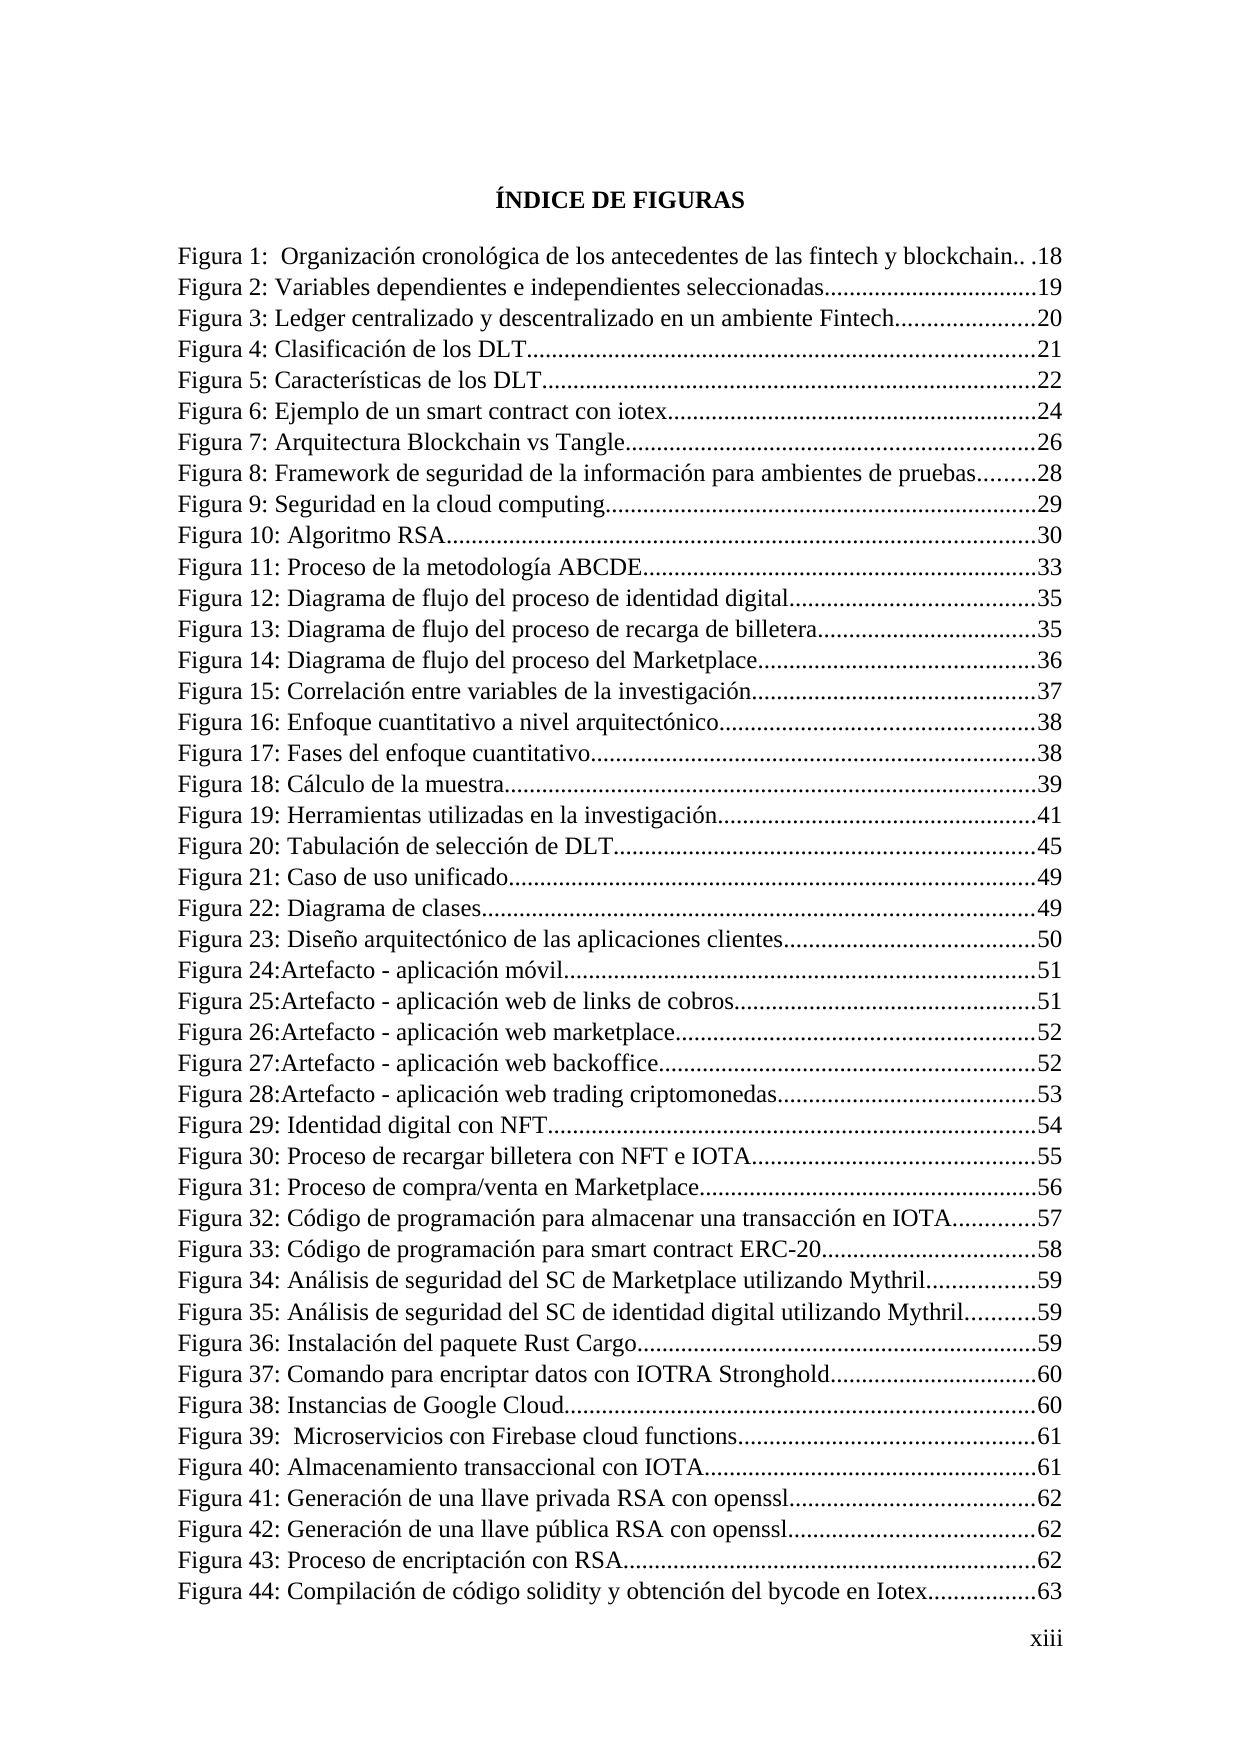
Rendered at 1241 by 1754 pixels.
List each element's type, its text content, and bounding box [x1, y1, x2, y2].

text Figura 40: Almacenamiento transaccional con IOTA 61 [177, 1452, 1063, 1481]
text Figura 23: Diseño arquitectónico de las aplicaciones clientes 50 [177, 924, 1063, 953]
text Figura 20: Tabulación de selección de DLT 45 [177, 831, 1063, 860]
text Figura 11: Proceso de la metodología ABCDE 33 [177, 552, 1063, 580]
text Figura 19: Herramientas utilizadas en la investigación 41 [177, 800, 1063, 829]
text Figura 8: Framework de seguridad de la información para ambientes de pruebas 28 [177, 458, 1063, 487]
text Figura 38: Instancias de Google Cloud 60 [177, 1390, 1063, 1418]
text Figura 10: Algoritmo RSA 30 [177, 521, 1063, 549]
text Figura 25:Artefacto - aplicación web de links de cobros 51 [177, 986, 1063, 1015]
text Figura 2: Variables dependientes e independientes seleccionadas 19 [177, 272, 1063, 301]
text Figura 39: Microservicios con Firebase cloud functions 61 [177, 1421, 1063, 1449]
text Figura 26:Artefacto - aplicación web marketplace 52 [177, 1017, 1063, 1046]
text Figura 30: Proceso de recargar billetera con NFT e IOTA 55 [177, 1141, 1063, 1170]
text Figura 31: Proceso de compra/venta en Marketplace 56 [177, 1172, 1063, 1201]
text Figura 14: Diagrama de flujo del proceso del Marketplace 36 [177, 645, 1063, 673]
text Figura 15: Correlación entre variables de la investigación 37 [177, 676, 1063, 704]
text Figura 28:Artefacto - aplicación web trading criptomonedas 53 [177, 1079, 1063, 1108]
text ÍNDICE DE FIGURAS [177, 185, 1063, 214]
text Figura 1: Organización cronológica de los antecedentes de las fintech y blockchain. 18 [177, 241, 1063, 270]
text Figura 44: Compilación de código solidity y obtención del bycode en Iotex 63 [177, 1576, 1063, 1605]
text Figura 32: Código de programación para almacenar una transacción en IOTA 57 [177, 1203, 1063, 1232]
text Figura 43: Proceso de encriptación con RSA 62 [177, 1545, 1063, 1574]
text Figura 6: Ejemplo de un smart contract con iotex 24 [177, 396, 1063, 425]
text Figura 12: Diagrama de flujo del proceso de identidad digital 35 [177, 583, 1063, 611]
text Figura 42: Generación de una llave pública RSA con openssl 62 [177, 1514, 1063, 1543]
text Figura 36: Instalación del paquete Rust Cargo 59 [177, 1328, 1063, 1356]
text Figura 24:Artefacto - aplicación móvil 51 [177, 955, 1063, 984]
text Figura 41: Generación de una llave privada RSA con openssl 62 [177, 1483, 1063, 1512]
text Figura 9: Seguridad en la cloud computing 29 [177, 489, 1063, 518]
text Figura 7: Arquitectura Blockchain vs Tangle 26 [177, 427, 1063, 456]
text Figura 17: Fases del enfoque cuantitativo 38 [177, 738, 1063, 767]
text Figura 33: Código de programación para smart contract ERC-20 58 [177, 1234, 1063, 1263]
text Figura 29: Identidad digital con NFT 54 [177, 1110, 1063, 1139]
text Figura 13: Diagrama de flujo del proceso de recarga de billetera 35 [177, 614, 1063, 642]
text Figura 34: Análisis de seguridad del SC de Marketplace utilizando Mythril 59 [177, 1266, 1063, 1294]
text Figura 27:Artefacto - aplicación web backoffice 52 [177, 1048, 1063, 1077]
text Figura 4: Clasificación de los DLT 21 [177, 334, 1063, 363]
text Figura 22: Diagrama de clases 49 [177, 893, 1063, 922]
text Figura 35: Análisis de seguridad del SC de identidad digital utilizando Mythril 59 [177, 1297, 1063, 1325]
text Figura 16: Enfoque cuantitativo a nivel arquitectónico 38 [177, 707, 1063, 736]
text Figura 3: Ledger centralizado y descentralizado en un ambiente Fintech 20 [177, 303, 1063, 332]
text Figura 21: Caso de uso unificado 49 [177, 862, 1063, 891]
text Figura 18: Cálculo de la muestra 39 [177, 769, 1063, 798]
text Figura 5: Características de los DLT 22 [177, 365, 1063, 394]
text Figura 37: Comando para encriptar datos con IOTRA Stronghold 60 [177, 1359, 1063, 1387]
